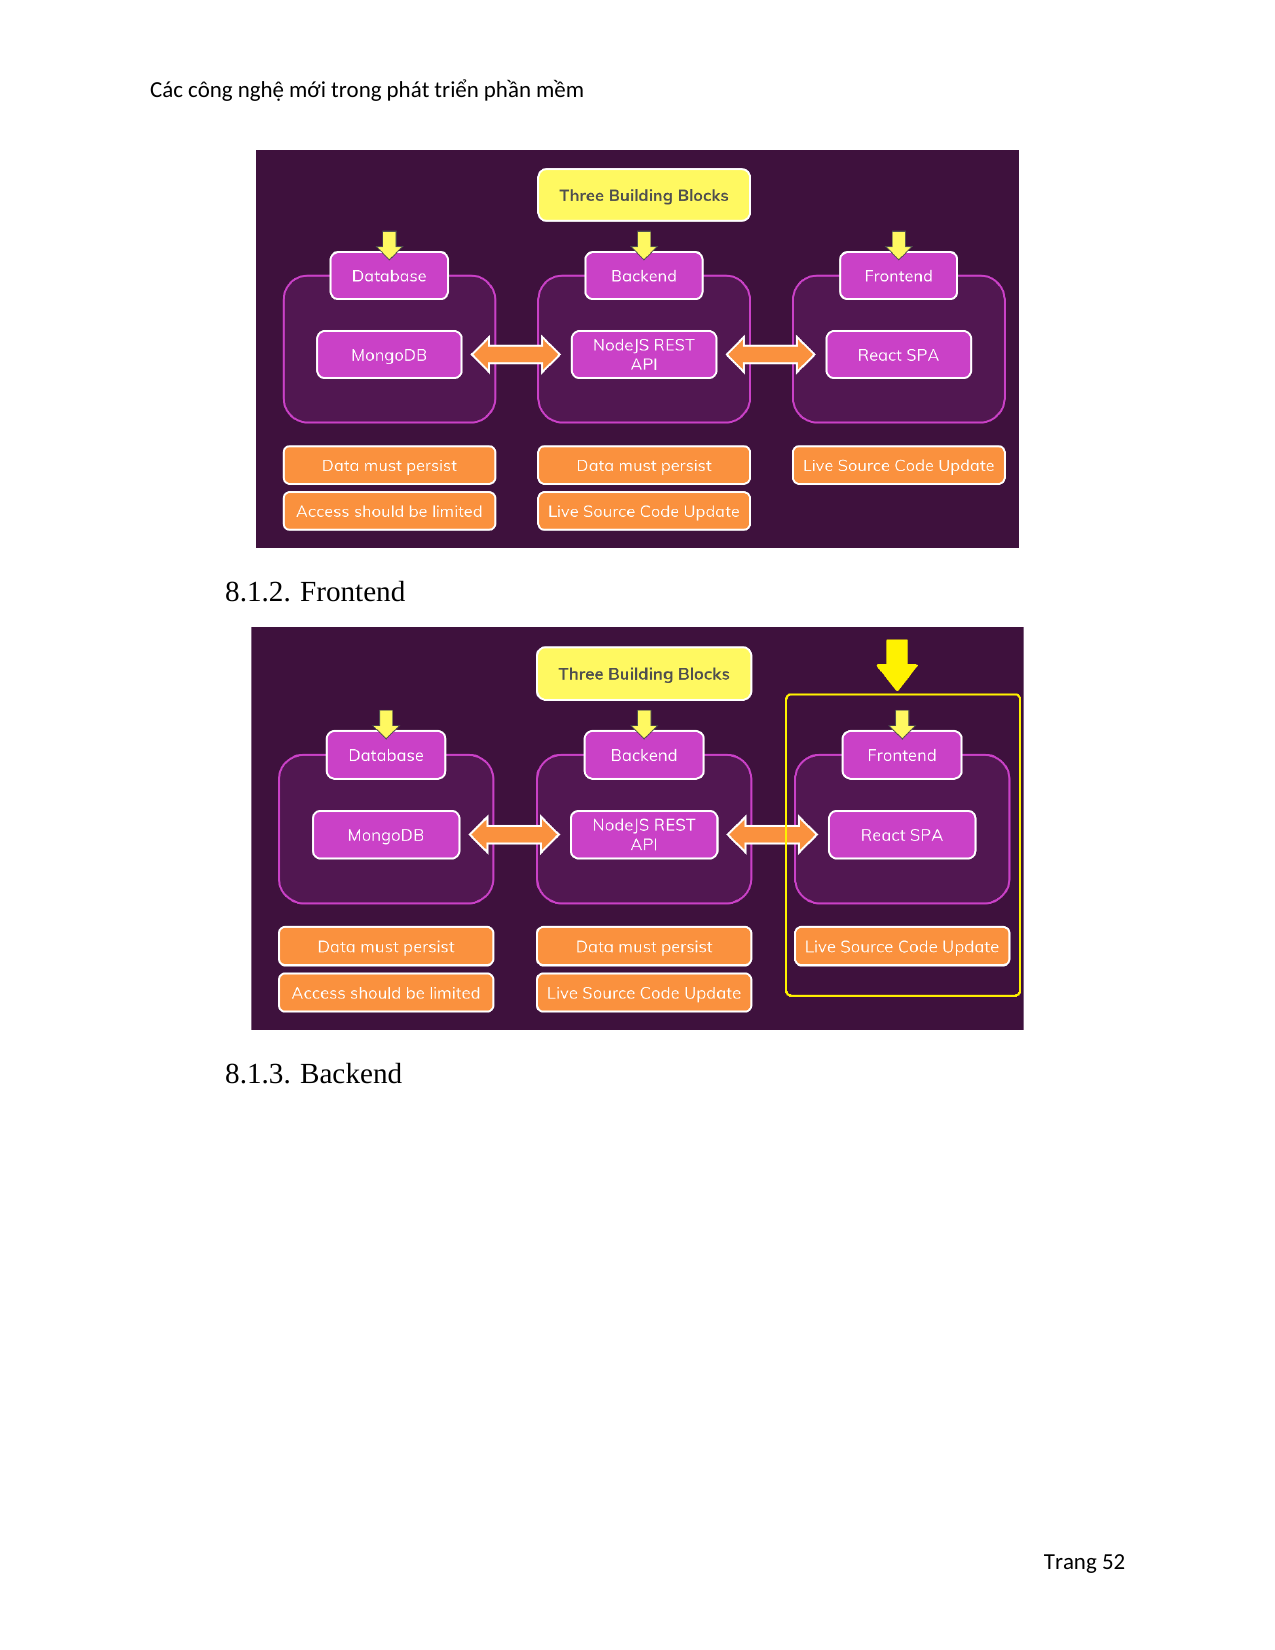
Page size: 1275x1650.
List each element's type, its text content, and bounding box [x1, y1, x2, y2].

picture [251, 627, 1024, 1030]
picture [256, 150, 1019, 548]
list Frontend [225, 574, 1125, 608]
list Backend [225, 1056, 1125, 1090]
